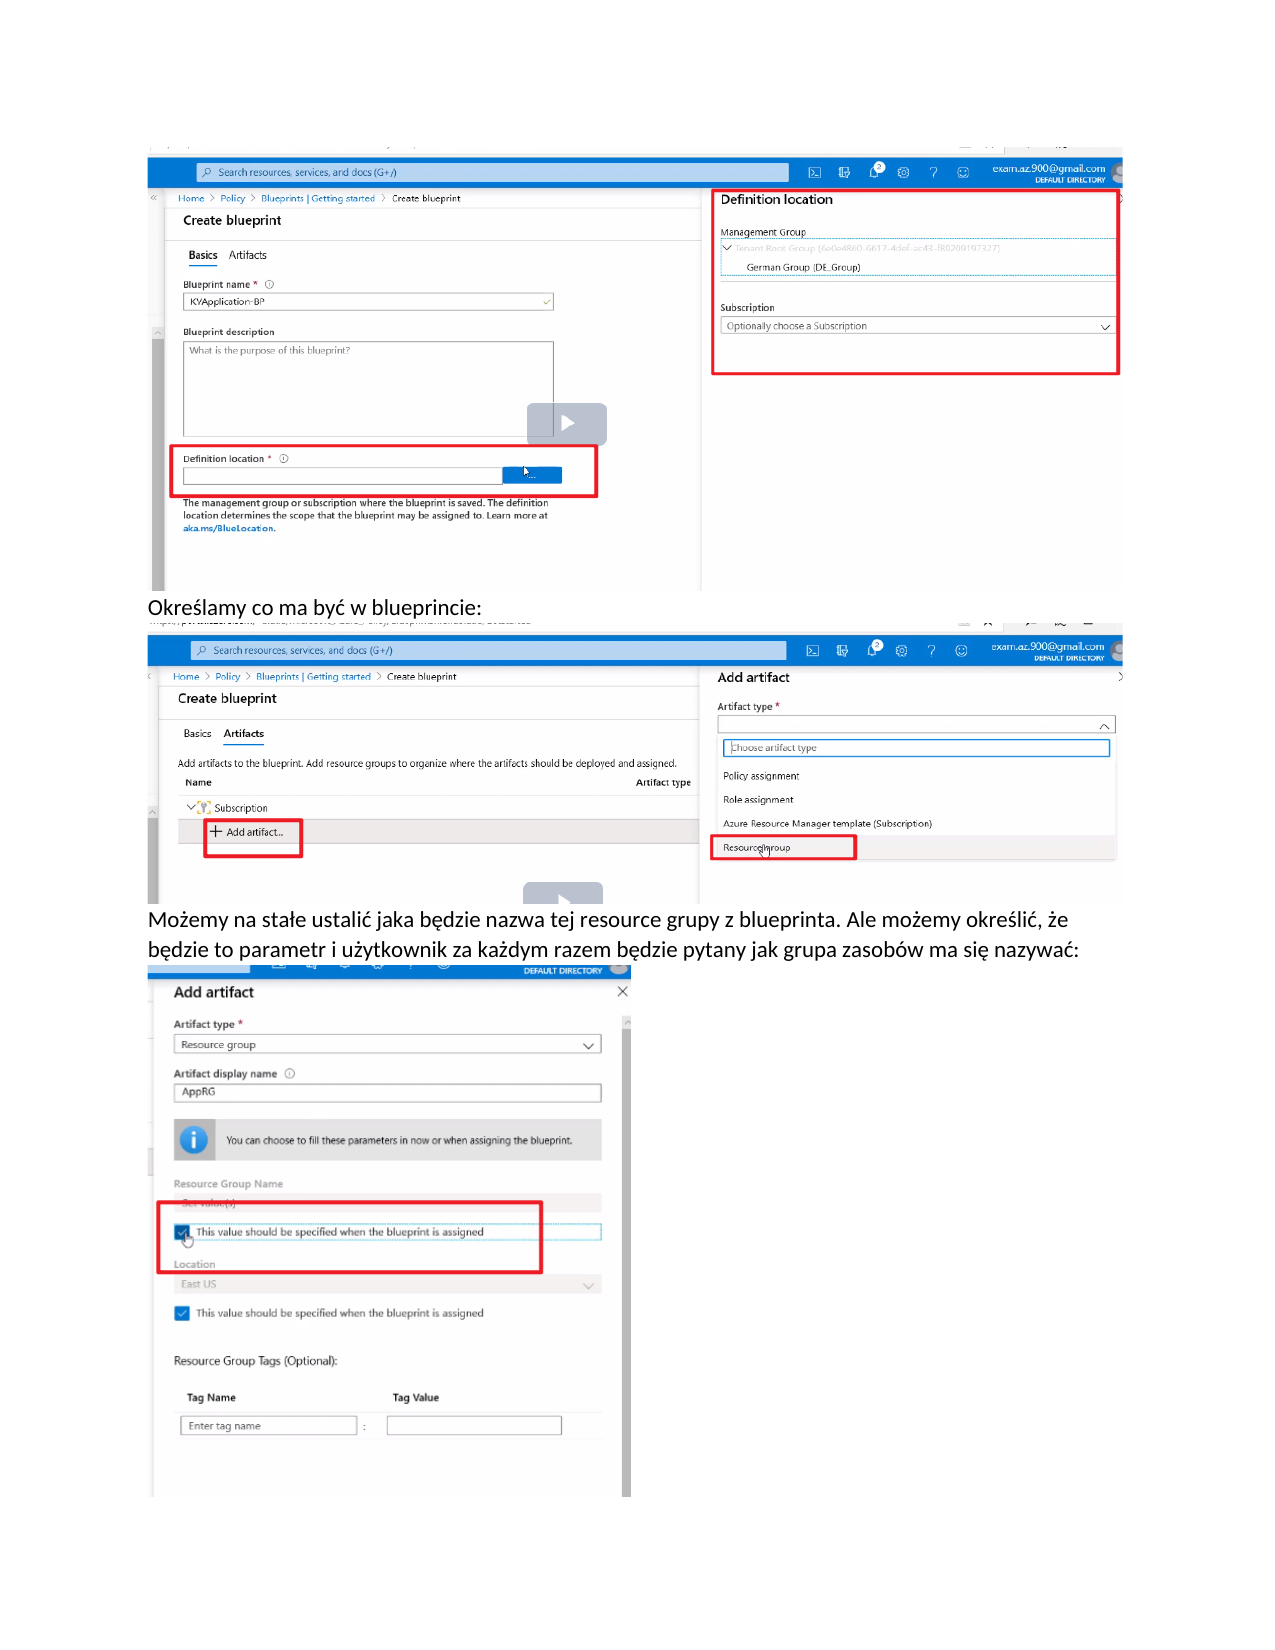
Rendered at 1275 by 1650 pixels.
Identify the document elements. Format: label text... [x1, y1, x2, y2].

text Określamy co ma być w blueprincie: [148, 593, 1127, 621]
picture [147, 965, 631, 1497]
picture [147, 147, 1123, 591]
text Możemy na stałe ustalić jaka będzie nazwa tej resource grupy z blueprinta. Ale możemy określić, że będzie to parametr i użytkownik za każdym razem będzie pytany jak grupa zasobów ma się nazywać: [148, 905, 1127, 964]
picture [147, 623, 1123, 904]
